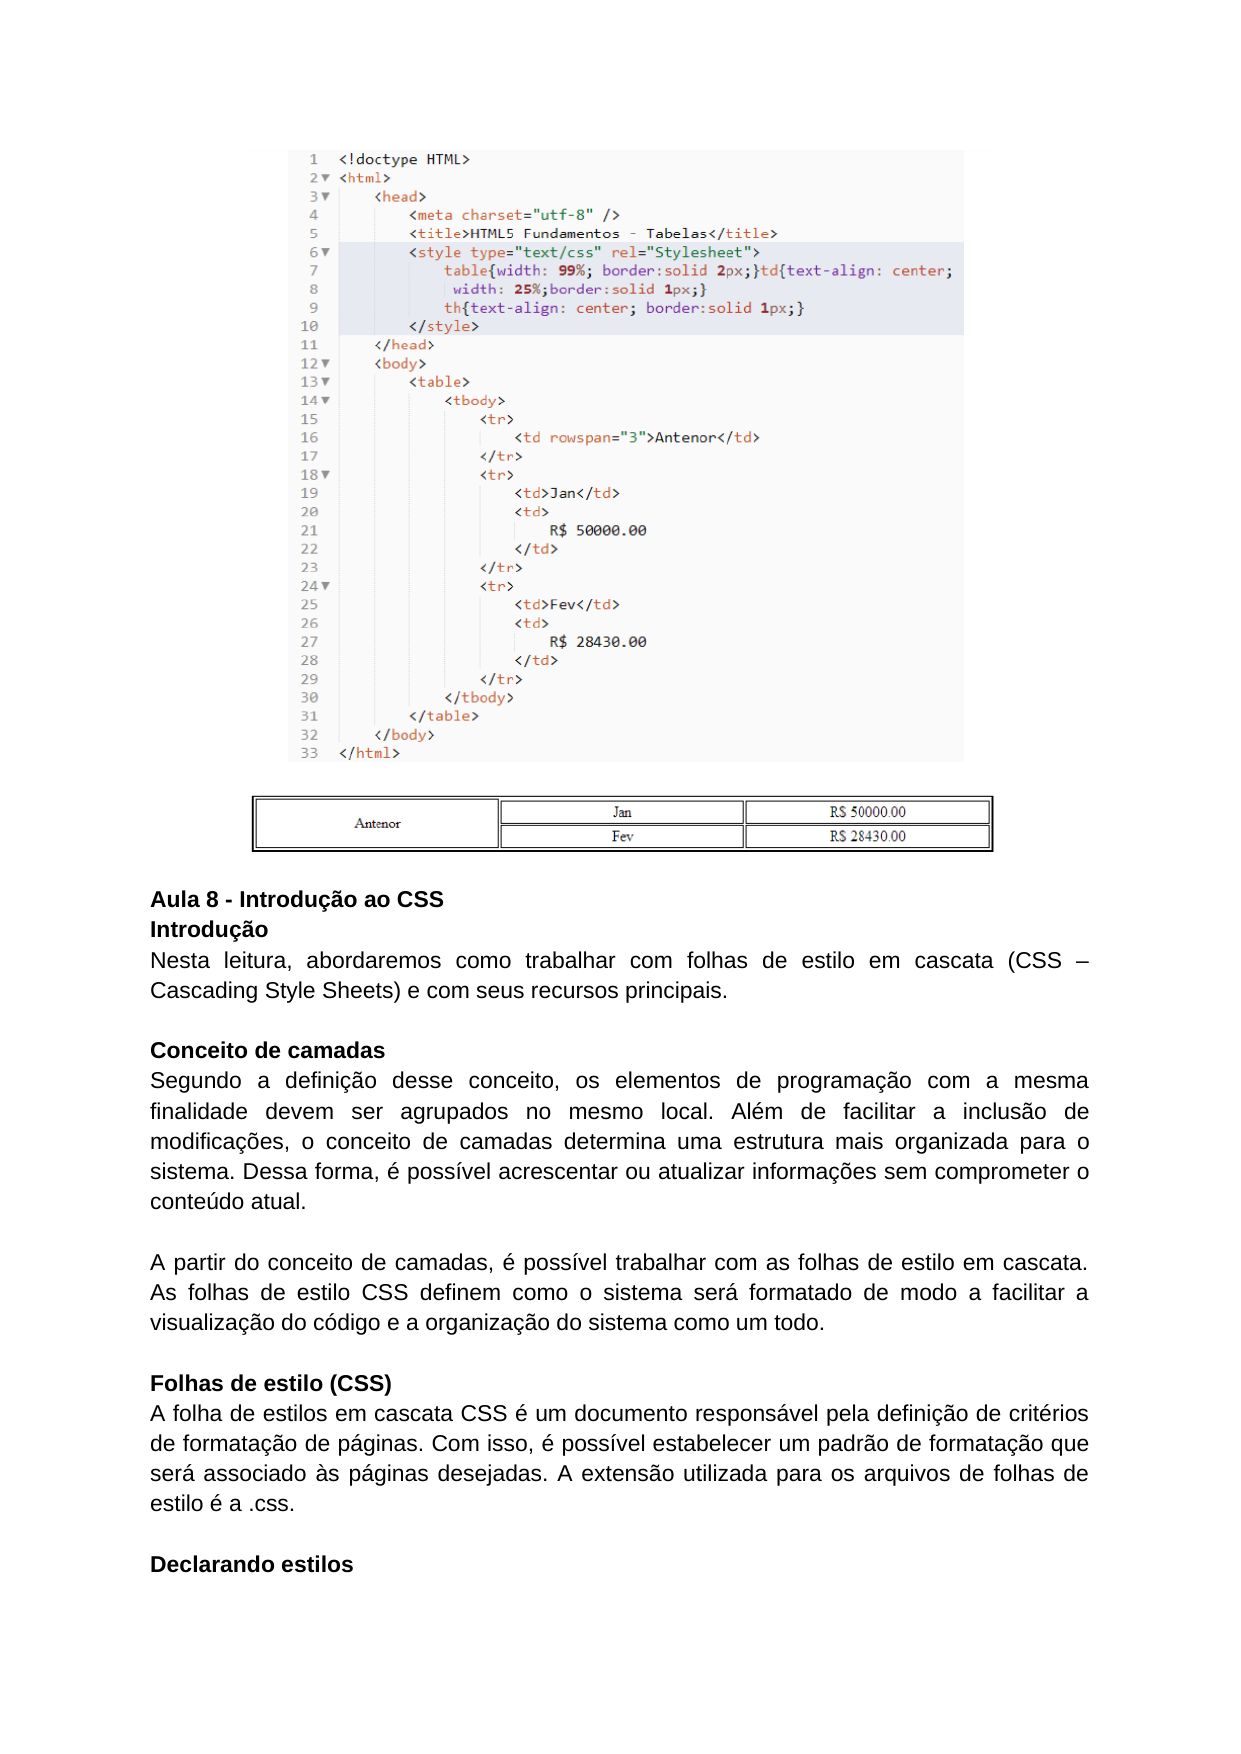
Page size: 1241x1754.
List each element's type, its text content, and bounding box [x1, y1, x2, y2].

text Aula 8 - Introdução ao CSS [150, 886, 1090, 913]
text Conceito de camadas [150, 1037, 1090, 1064]
text A folha de estilos em cascata CSS é um documento responsável pela definição de critérios de formatação de páginas. Com isso, é possível estabelecer um padrão de formatação que será associado às páginas desejadas. A extensão utilizada para os arquivos de folhas de estilo é a .css. [150, 1400, 1090, 1517]
text Nesta leitura, abordaremos como trabalhar com folhas de estilo em cascata (CSS – Cascading Style Sheets) e com seus recursos principais. [150, 947, 1090, 1003]
text Folhas de estilo (CSS) [150, 1369, 1090, 1396]
text Introdução [150, 916, 1090, 943]
text Segundo a definição desse conceito, os elementos de programação com a mesma finalidade devem ser agrupados no mesmo local. Além de facilitar a inclusão de modificações, o conceito de camadas determina uma estrutura mais organizada para o sistema. Dessa forma, é possível acrescentar ou atualizar informações sem comprometer o conteúdo atual. [150, 1067, 1090, 1215]
picture [243, 150, 997, 853]
text A partir do conceito de camadas, é possível trabalhar com as folhas de estilo em cascata. As folhas de estilo CSS definem como o sistema será formatado de modo a facilitar a visualização do código e a organização do sistema como um todo. [150, 1249, 1090, 1336]
text Declarando estilos [150, 1551, 1090, 1577]
